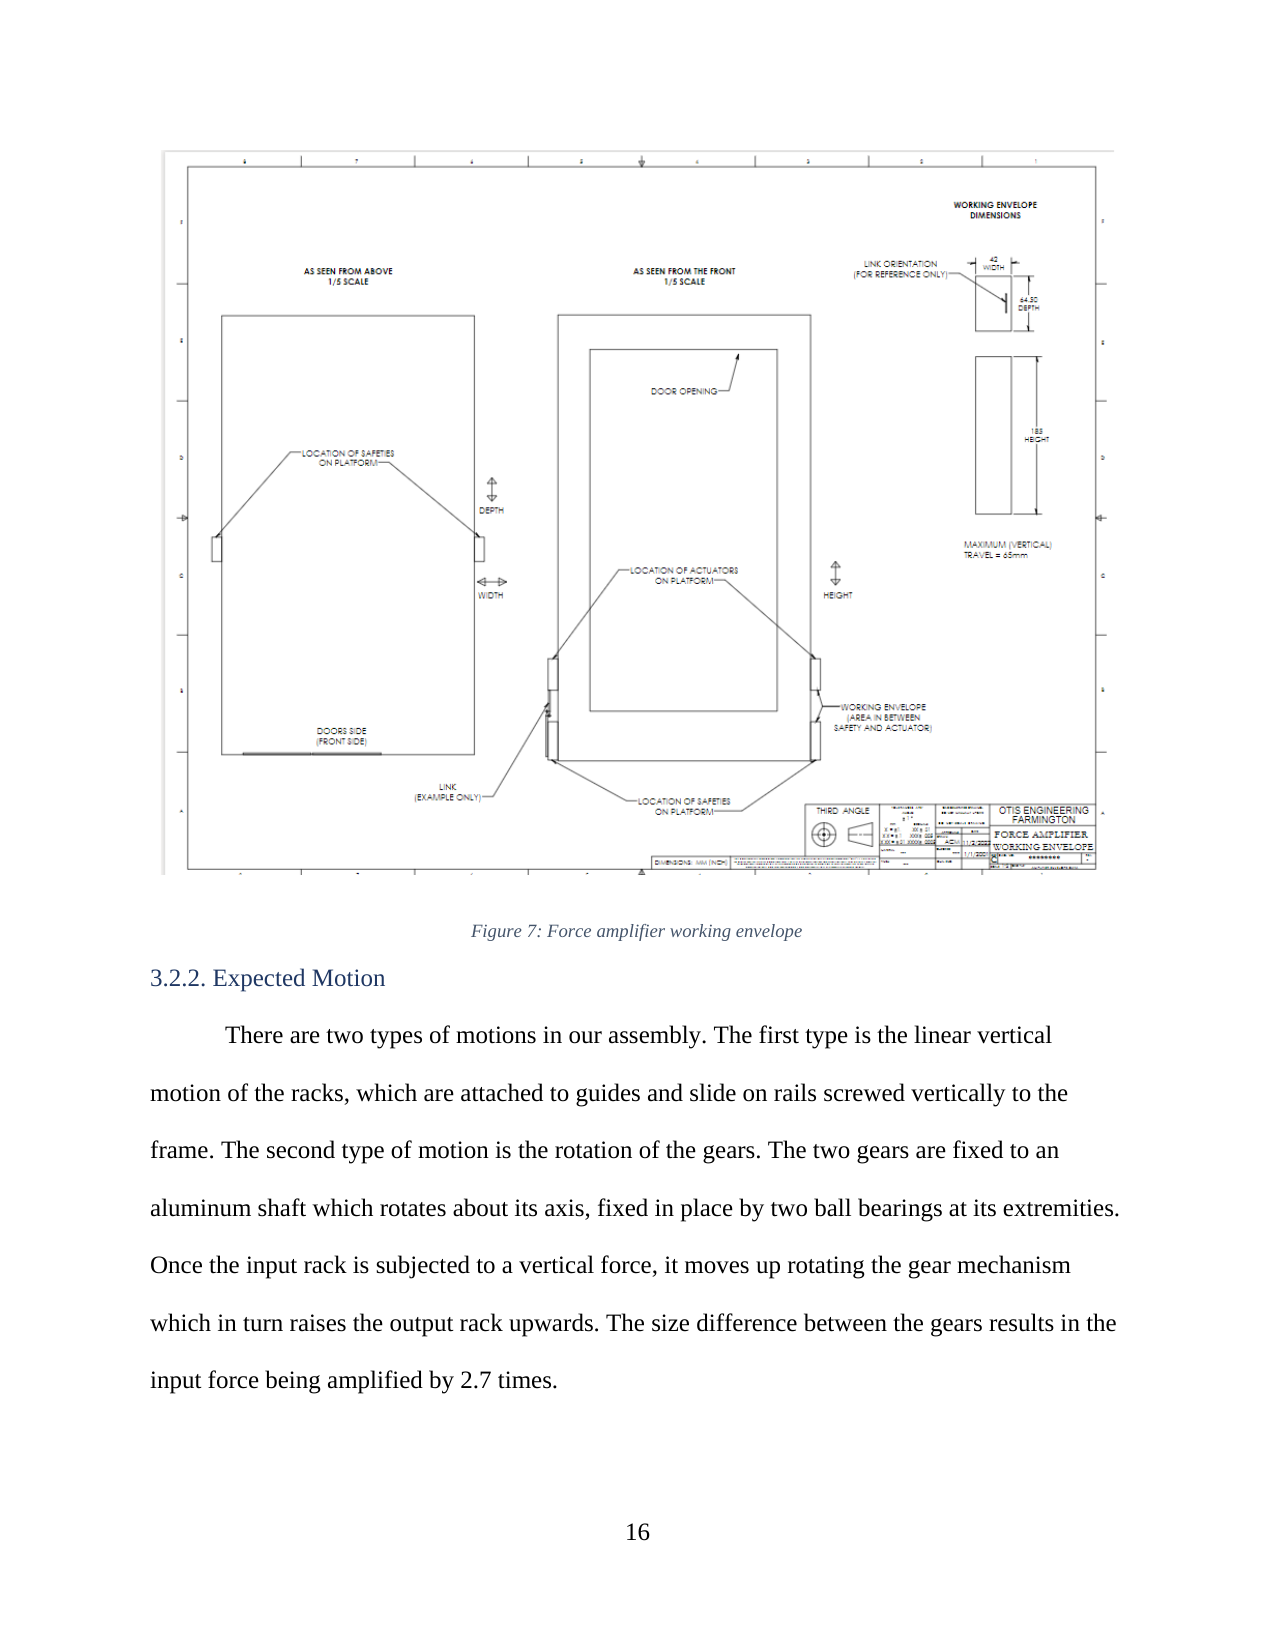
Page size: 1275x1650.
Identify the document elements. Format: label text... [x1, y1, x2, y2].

text Figure 7: Force amplifier working envelope [150, 920, 1125, 942]
picture [160, 150, 1115, 875]
text There are two types of motions in our assembly. The first type is the linear vertical motion of the racks, which are attached to guides and slide on rails screwed vertically to the frame. The second type of motion is the rotation of the gears. The two gears are fixed to an aluminum shaft which rotates about its axis, fixed in place by two ball bearings at its extremities. Once the input rack is subjected to a vertical force, it moves up rotating the gear mechanism which in turn raises the output rack upwards. The size difference between the gears results in the input force being amplified by 2.7 times. [150, 1020, 1125, 1394]
subtitle 3.2.2. Expected Motion [150, 963, 1125, 992]
